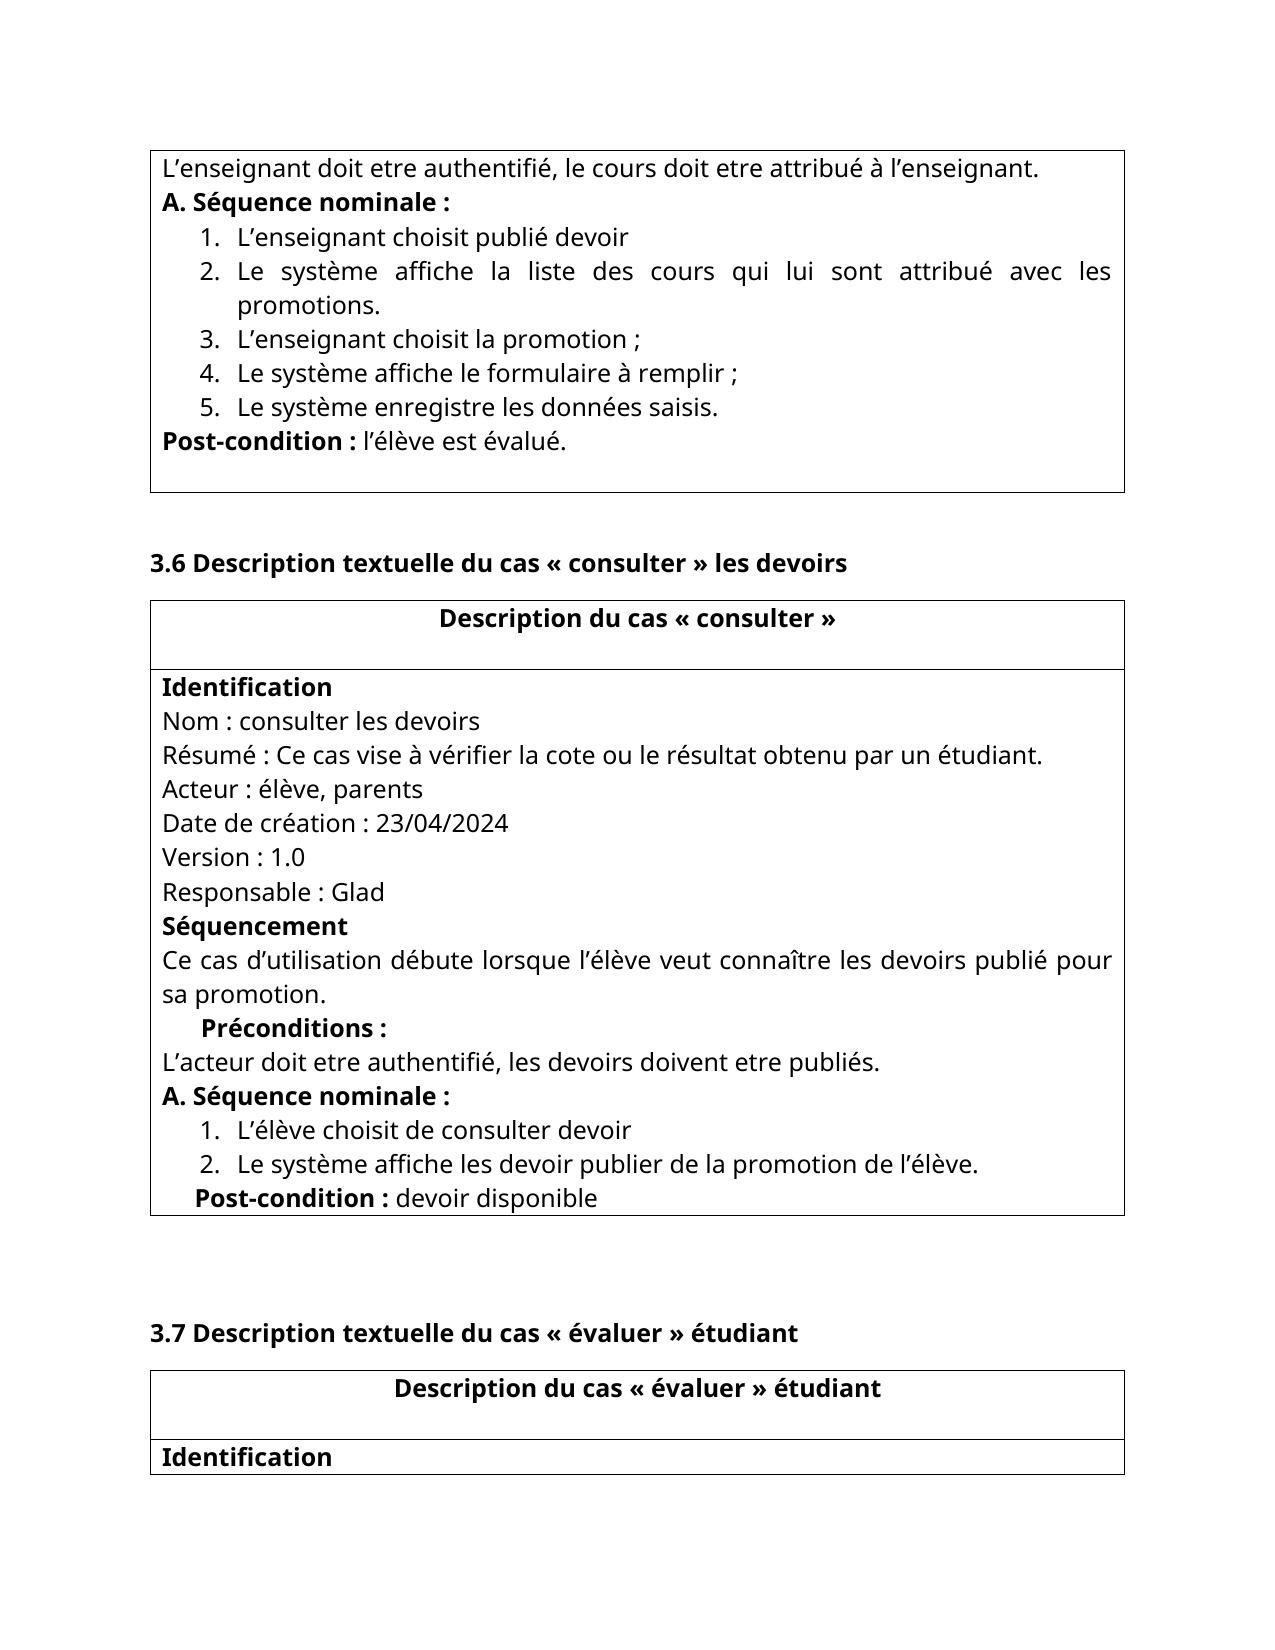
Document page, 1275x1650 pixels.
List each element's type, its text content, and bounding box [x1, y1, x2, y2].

table_header Description du cas « évaluer » étudiant [151, 1371, 1124, 1439]
table_cell Identification Nom : consulter les devoirs Résumé : Ce cas vise à vérifier la cote ou le résultat obtenu par un étudiant. Acteur : élève, parents Date de création : 23/04/2024 Version : 1.0 Responsable : Glad Séquencement Ce cas d’utilisation débute lorsque l’élève veut connaître les devoirs publié pour sa promotion. Préconditions : L’acteur doit etre authentifié, les devoirs doivent etre publiés. A. Séquence nominale : L’élève choisit de consulter devoir Le système affiche les devoir publier de la promotion de l’élève. Post-condition : devoir disponible [151, 670, 1124, 1215]
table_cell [151, 1440, 1124, 1474]
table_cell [151, 151, 1124, 492]
text 3.6 Description textuelle du cas « consulter » les devoirs [150, 546, 1125, 580]
text 3.7 Description textuelle du cas « évaluer » étudiant [150, 1316, 1125, 1350]
table_header Description du cas « consulter » [151, 601, 1124, 669]
